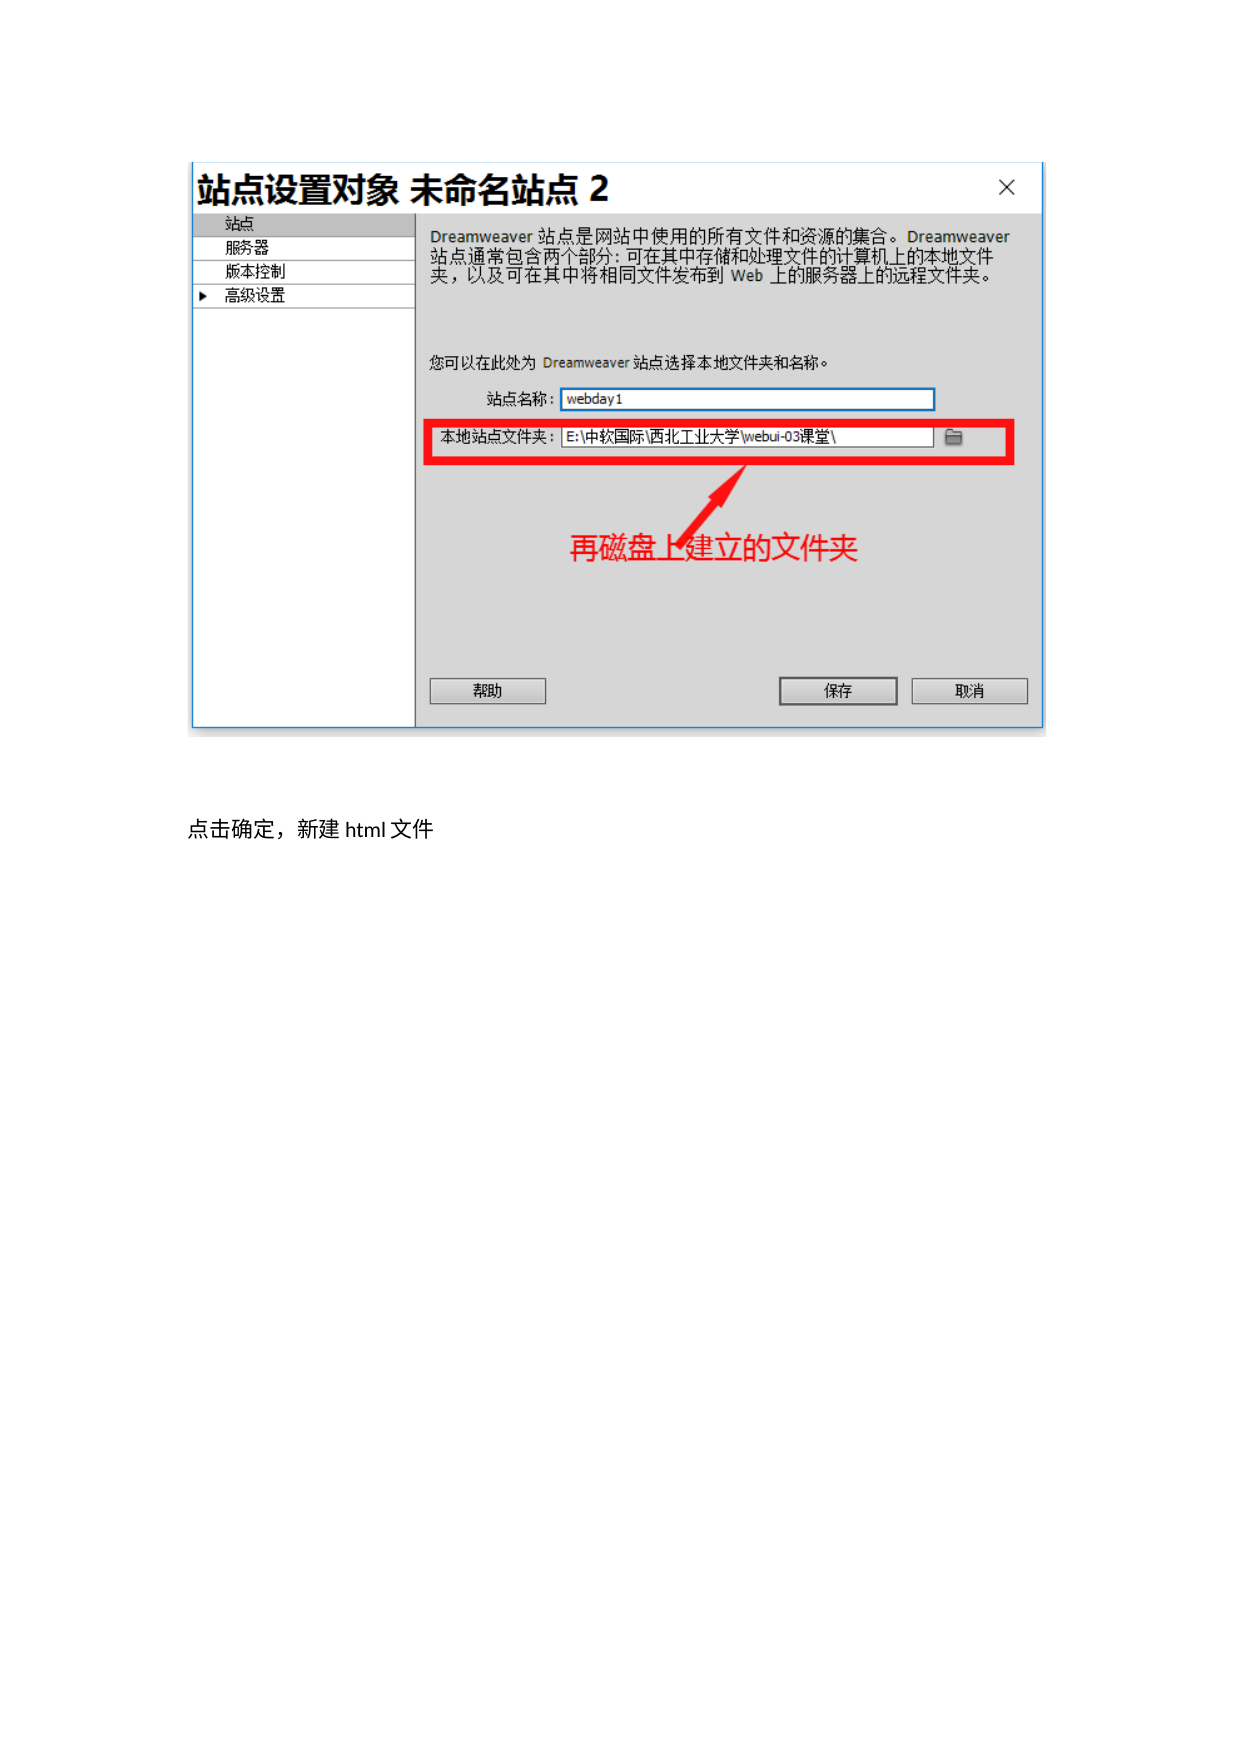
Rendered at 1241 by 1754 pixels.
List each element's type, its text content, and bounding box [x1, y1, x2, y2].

text 点击确定，新建html文件 [187, 812, 1053, 844]
picture [187, 162, 1047, 737]
